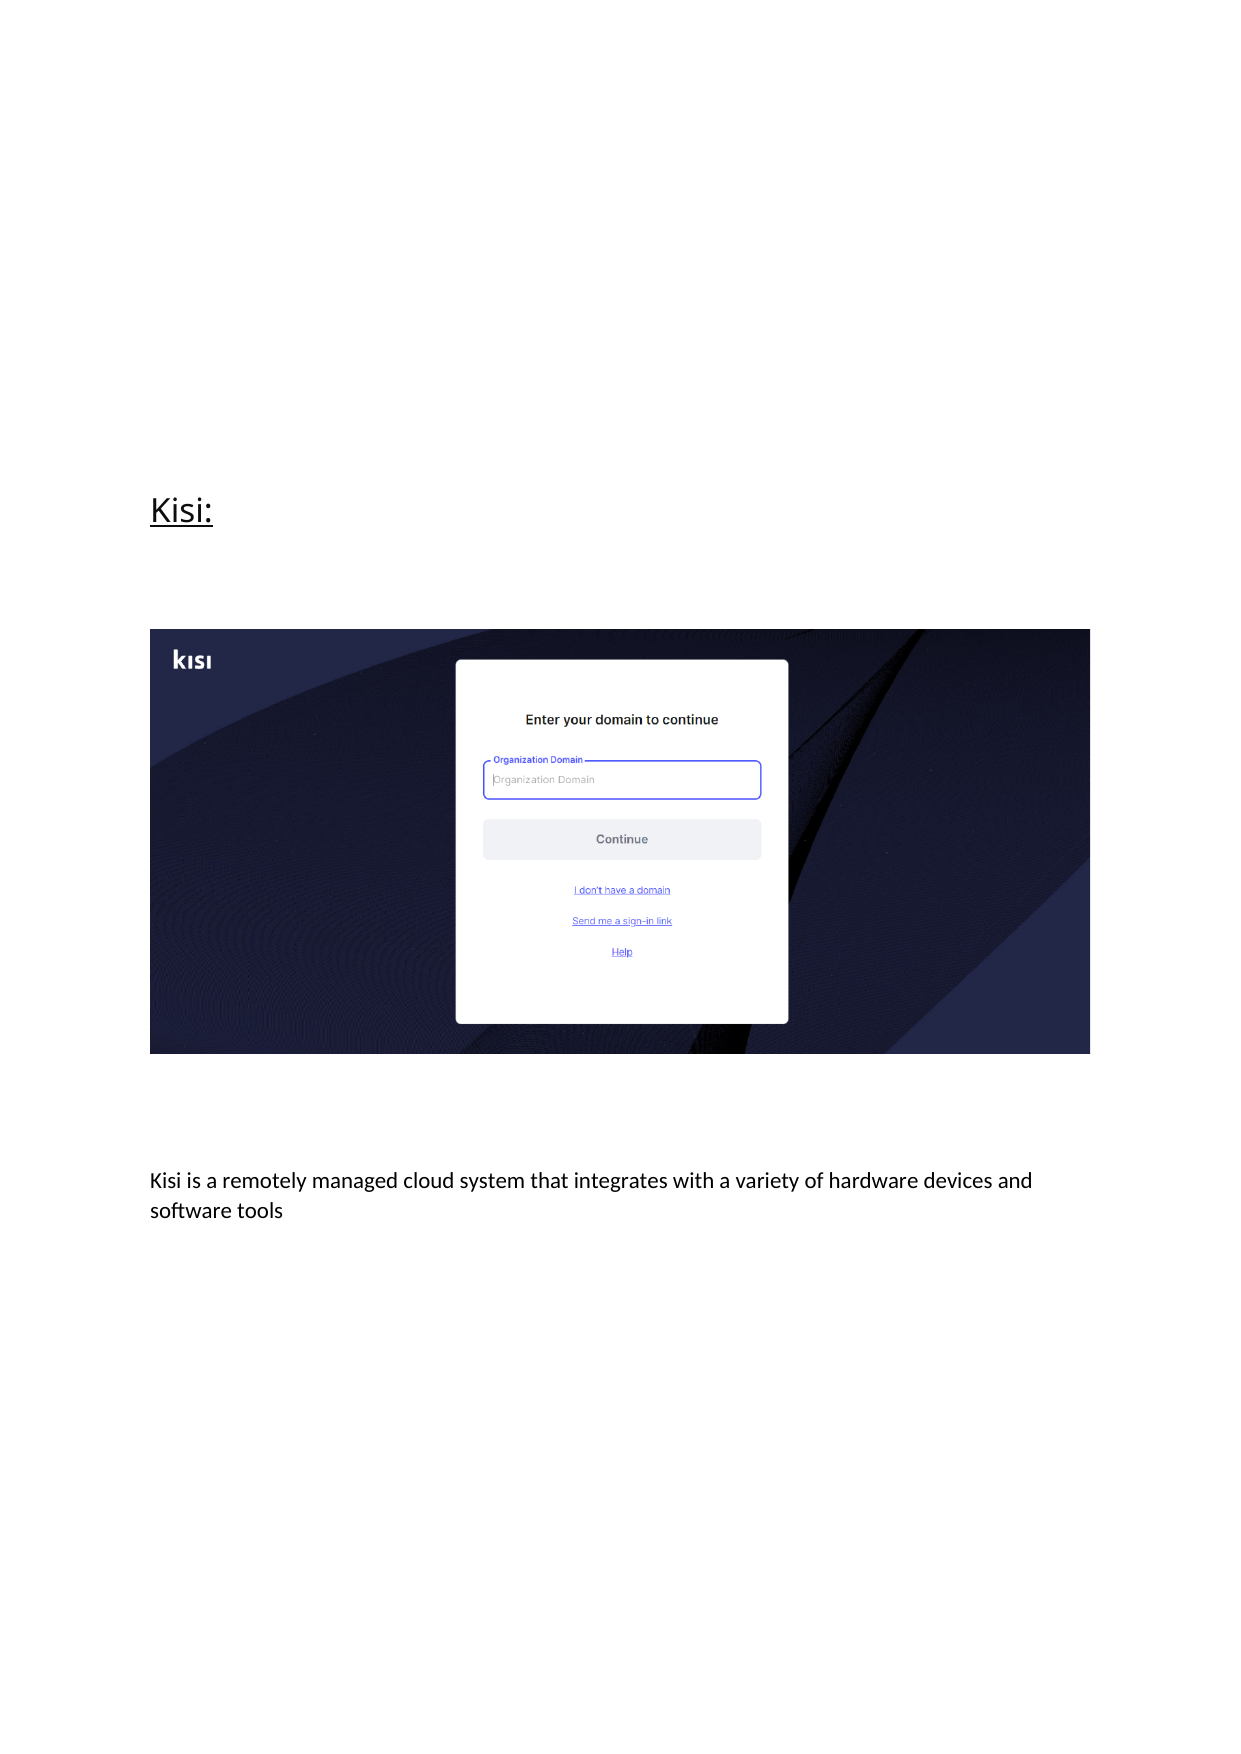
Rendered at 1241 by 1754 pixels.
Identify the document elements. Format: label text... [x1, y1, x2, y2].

text Kisi is a remotely managed cloud system that integrates with a variety of hardware devices and software tools [150, 1166, 1090, 1224]
picture [150, 629, 1091, 1054]
subtitle Kisi: [150, 486, 1090, 532]
